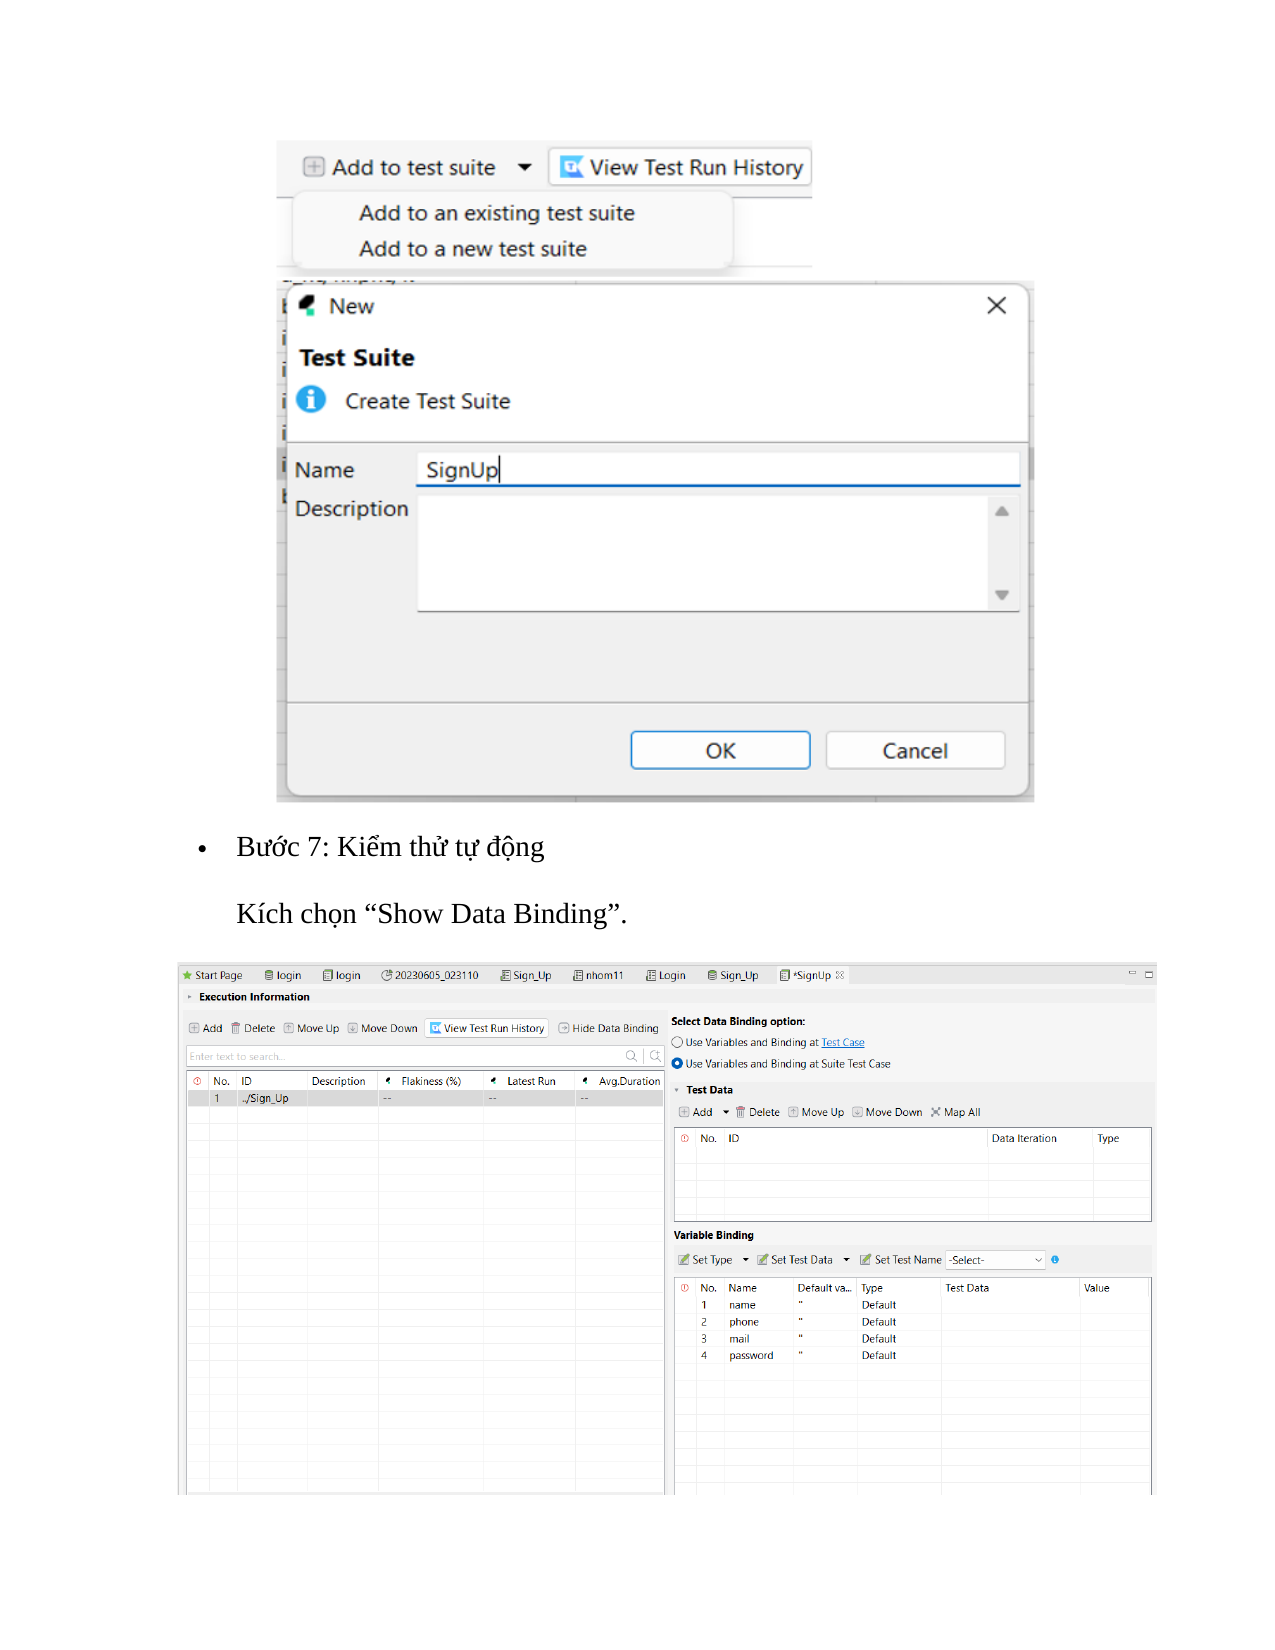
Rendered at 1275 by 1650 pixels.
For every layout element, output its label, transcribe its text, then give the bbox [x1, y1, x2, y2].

picture [259, 118, 1134, 815]
picture [177, 962, 1157, 1495]
list Bước 7: Kiểm thử tự động [199, 829, 1157, 862]
text Kích chọn “Show Data Binding”. [236, 896, 1157, 929]
